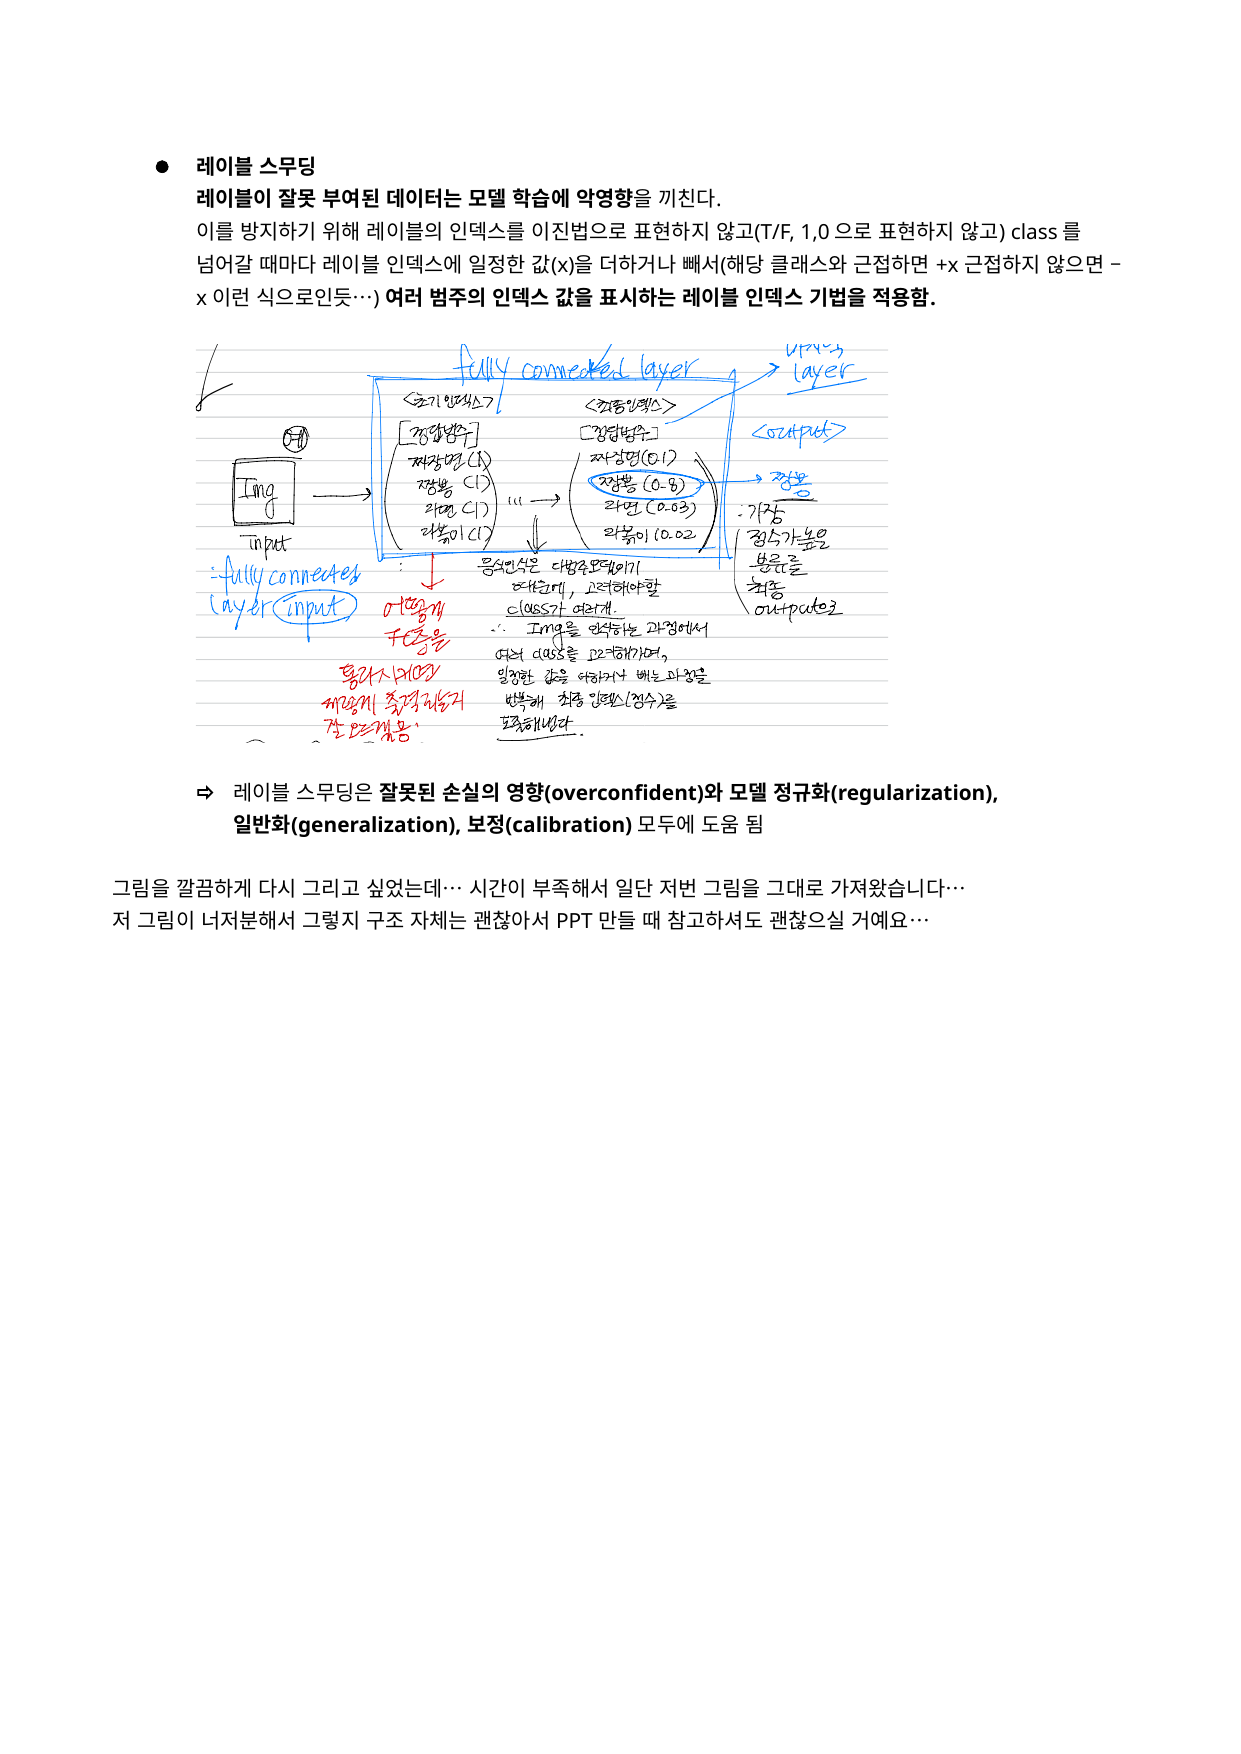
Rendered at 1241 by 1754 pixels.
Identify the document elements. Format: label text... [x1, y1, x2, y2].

list 일반화(generalization), 보정(calibration) 모두에 도움 됨 [233, 808, 1128, 839]
list 레이블 스무딩은 잘못된 손실의 영향(overconfident)와 모델 정규화(regularization), [196, 776, 1128, 806]
text 저 그림이 너저분해서 그렇지 구조 자체는 괜찮아서 PPT 만들 때 참고하셔도 괜찮으실 거예요… [112, 904, 1128, 935]
text 그림을 깔끔하게 다시 그리고 싶었는데… 시간이 부족해서 일단 저번 그림을 그대로 가져왔습니다… [112, 872, 1128, 902]
list 이를 방지하기 위해 레이블의 인덱스를 이진법으로 표현하지 않고(T/F, 1,0으로 표현하지 않고) class를 넘어갈 때마다 레이블 인덱스에 일정한 값(x)을 더하거나 빼서(해당 클래스와 근접하면 +x 근접하지 않으면 –x 이런 식으로인듯…) 여러 범주의 인덱스 값을 표시하는 레이블 인덱스 기법을 적용함. [196, 215, 1128, 311]
list 레이블이 잘못 부여된 데이터는 모델 학습에 악영향을 끼친다. [196, 183, 1128, 213]
picture [195, 344, 889, 743]
list 레이블 스무딩 [154, 150, 1128, 180]
